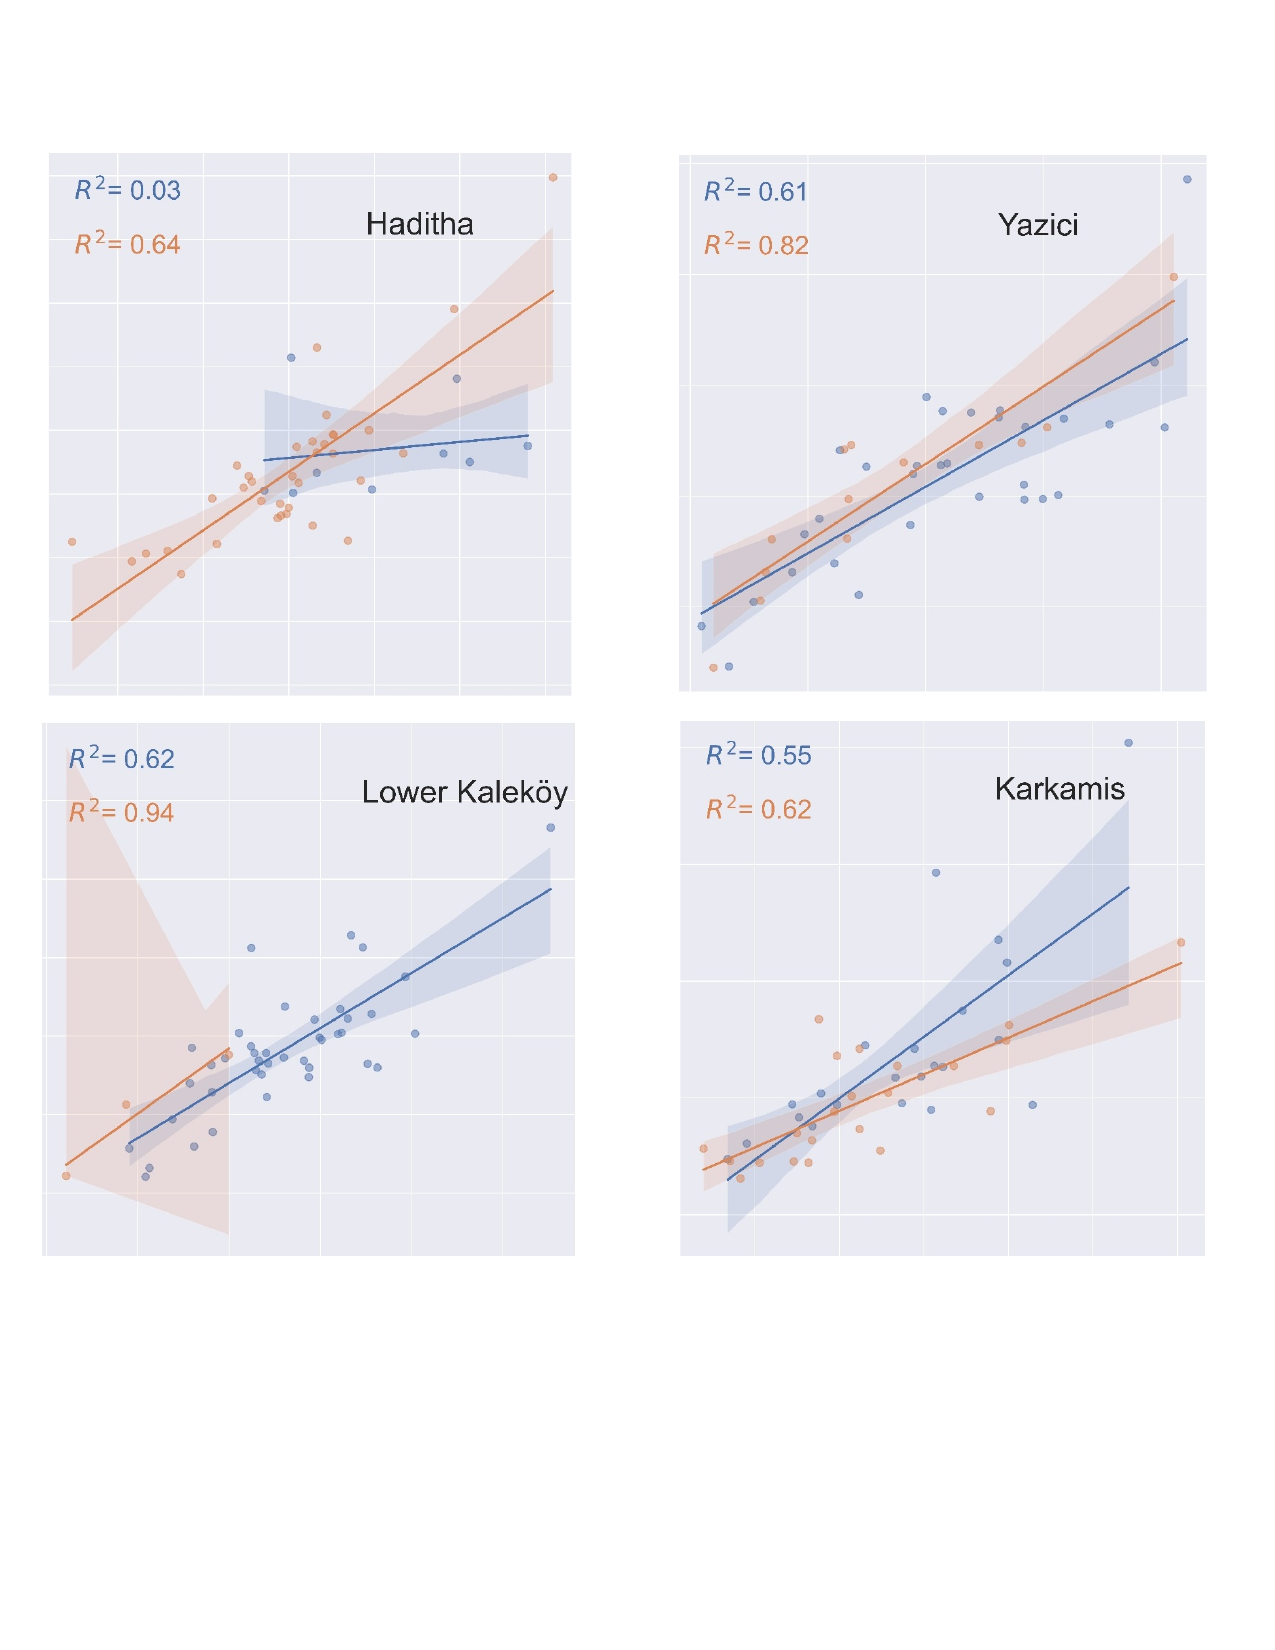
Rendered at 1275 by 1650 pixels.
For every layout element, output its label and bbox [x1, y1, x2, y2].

table_cell [615, 721, 1271, 1281]
picture [680, 721, 1206, 1256]
picture [42, 721, 576, 1256]
table_cell [4, 721, 614, 1281]
picture [46, 150, 572, 696]
picture [679, 154, 1207, 692]
table_cell [4, 150, 614, 721]
table_cell [615, 150, 1271, 721]
